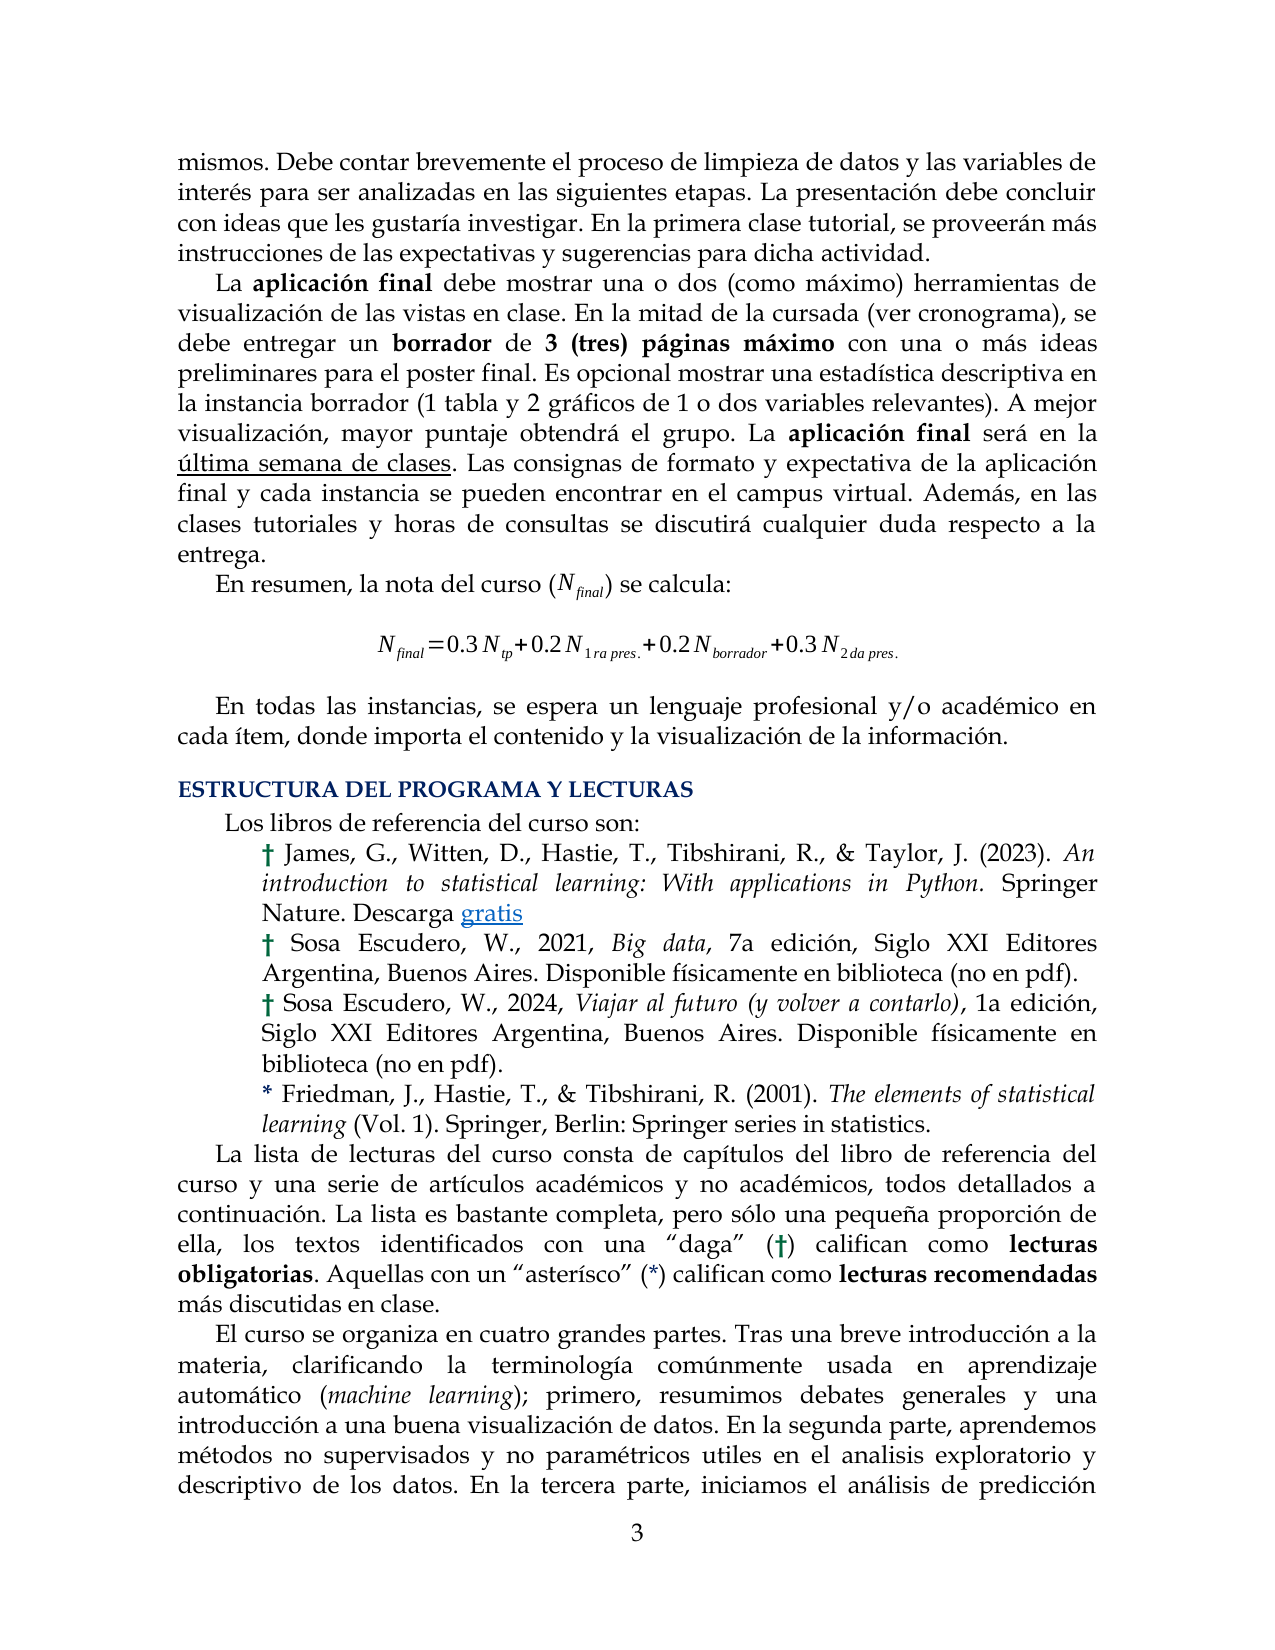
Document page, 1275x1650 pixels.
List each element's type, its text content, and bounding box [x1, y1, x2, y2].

text † James, G., Witten, D., Hastie, T., Tibshirani, R., & Taylor, J. (2023). An introduction to statistical learning: With applications in Python. Springer Nature. Descarga gratis [262, 838, 1098, 928]
text En resumen, la nota del curso () se calcula: [177, 569, 1098, 600]
text Los libros de referencia del curso son: [177, 808, 1098, 838]
text * Friedman, J., Hastie, T., & Tibshirani, R. (2001). The elements of statistical learning (Vol. 1). Springer, Berlin: Springer series in statistics. [262, 1079, 1098, 1139]
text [177, 1320, 1098, 1500]
text La aplicación final debe mostrar una o dos (como máximo) herramientas de visualización de las vistas en clase. En la mitad de la cursada (ver cronograma), se debe entregar un borrador de 3 (tres) páginas máximo con una o más ideas preliminares para el poster final. Es opcional mostrar una estadística descriptiva en la instancia borrador (1 tabla y 2 gráficos de 1 o dos variables relevantes). A mejor visualización, mayor puntaje obtendrá el grupo. La aplicación final será en la última semana de clases. Las consignas de formato y expectativa de la aplicación final y cada instancia se pueden encontrar en el campus virtual. Además, en las clases tutoriales y horas de consultas se discutirá cualquier duda respecto a la entrega. [177, 268, 1098, 569]
text † Sosa Escudero, W., 2024, Viajar al futuro (y volver a contarlo), 1a edición, Siglo XXI Editores Argentina, Buenos Aires. Disponible físicamente en biblioteca (no en pdf). [262, 989, 1098, 1079]
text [177, 148, 1098, 268]
text En todas las instancias, se espera un lenguaje profesional y/o académico en cada ítem, donde importa el contenido y la visualización de la información. [177, 691, 1098, 751]
subtitle ESTRUCTURA DEL PROGRAMA Y LECTURAS [177, 776, 1098, 804]
text † Sosa Escudero, W., 2021, Big data, 7a edición, Siglo XXI Editores Argentina, Buenos Aires. Disponible físicamente en biblioteca (no en pdf). [262, 928, 1098, 989]
text La lista de lecturas del curso consta de capítulos del libro de referencia del curso y una serie de artículos académicos y no académicos, todos detallados a continuación. La lista es bastante completa, pero sólo una pequeña proporción de ella, los textos identificados con una “daga” (†) califican como lecturas obligatorias. Aquellas con un “asterísco” (*) califican como lecturas recomendadas más discutidas en clase. [177, 1139, 1098, 1320]
